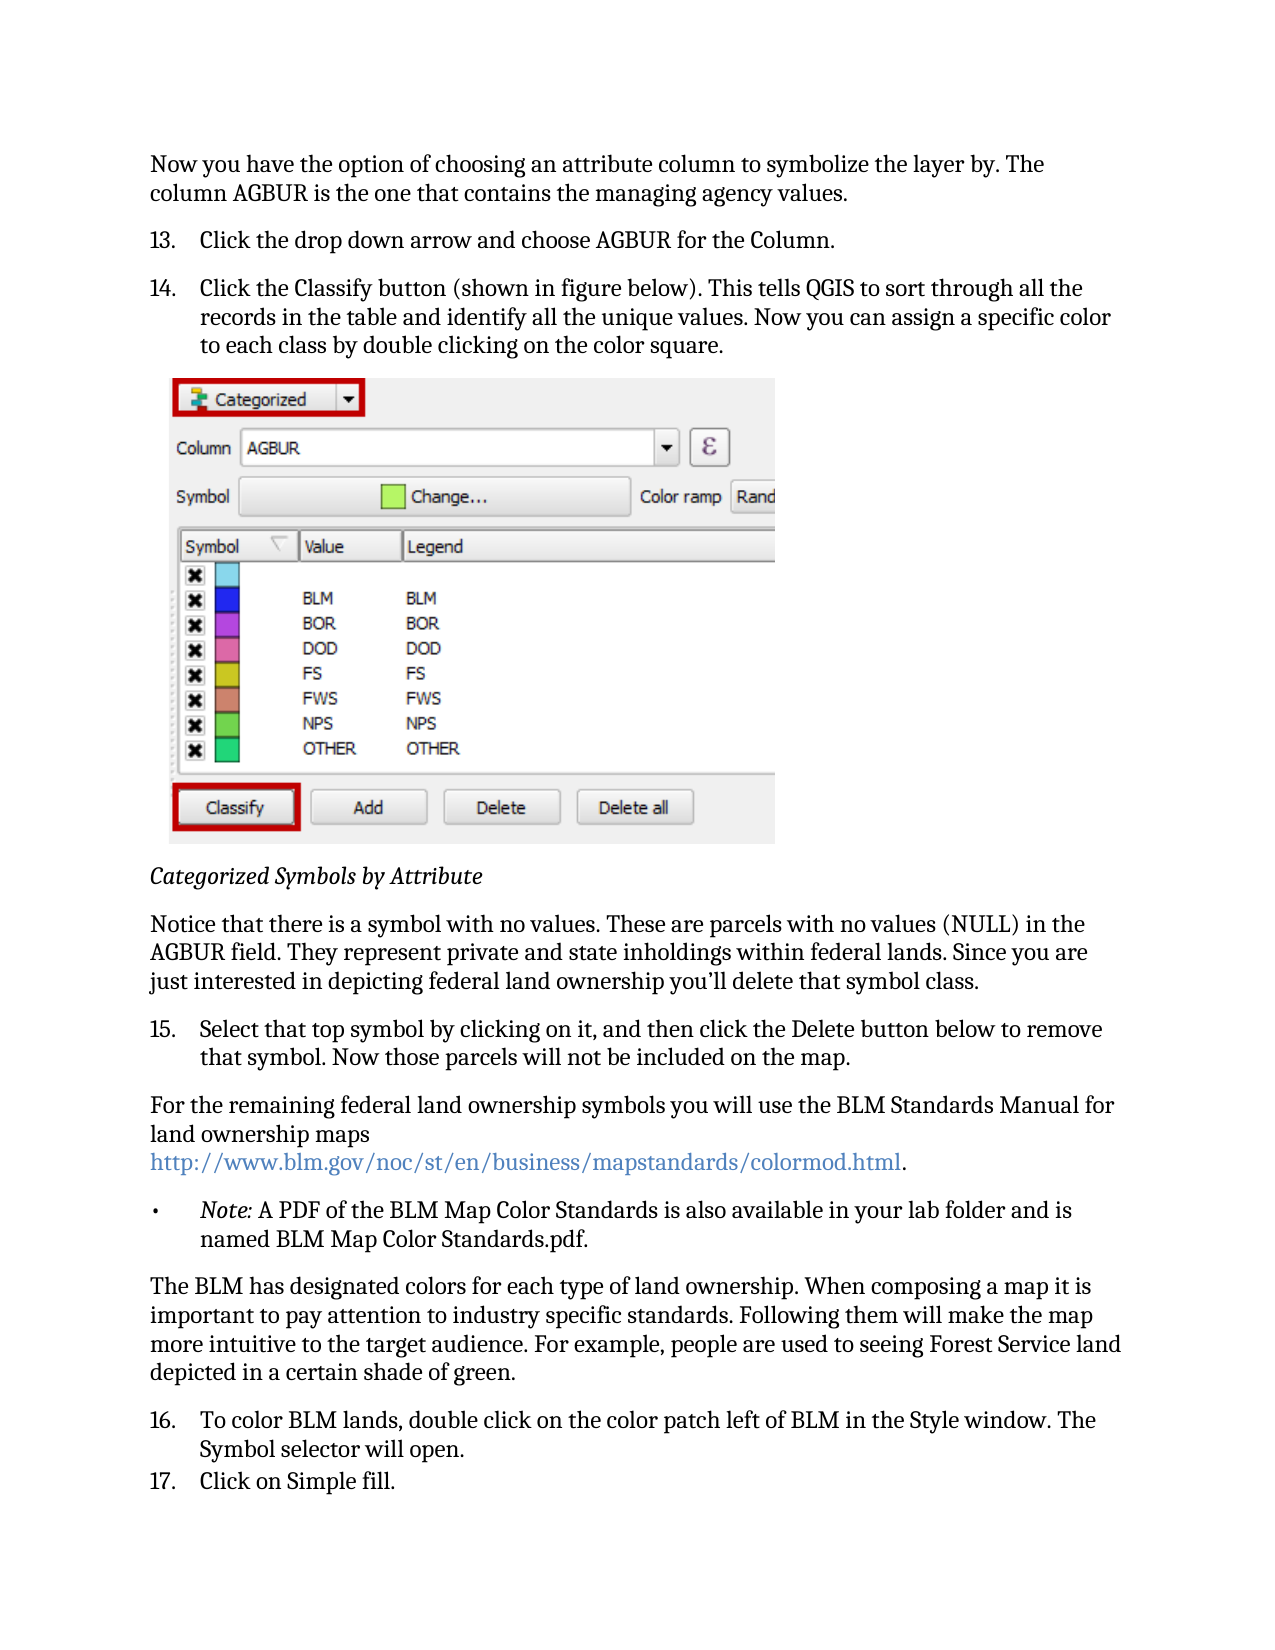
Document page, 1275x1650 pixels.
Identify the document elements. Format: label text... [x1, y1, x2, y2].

text For the remaining federal land ownership symbols you will use the BLM Standards Manual for land ownership maps http://www.blm.gov/noc/st/en/business/mapstandards/colormod.html. [150, 1091, 1125, 1177]
list Note: A PDF of the BLM Map Color Standards is also available in your lab folder and is named BLM Map Color Standards.pdf. [150, 1196, 1125, 1253]
text Categorized Symbols by Attribute [150, 862, 1125, 891]
list Click the Classify button (shown in figure below). This tells QGIS to sort through all the records in the table and identify all the unique values. Now you can assign a specific color to each class by double clicking on the color square. [150, 274, 1125, 360]
list Click the drop down arrow and choose AGBUR for the Column. [150, 226, 1125, 255]
text Notice that there is a symbol with no values. These are parcels with no values (NULL) in the AGBUR field. They represent private and state inholdings within federal lands. Since you are just interested in depicting federal land ownership you’ll delete that symbol class. [150, 909, 1125, 996]
list Click on Simple fill. [150, 1467, 1125, 1496]
text Now you have the option of choosing an attribute column to symbolize the layer by. The column AGBUR is the one that contains the managing agency values. [150, 150, 1125, 207]
list Select that top symbol by clicking on it, and then click the Delete button below to remove that symbol. Now those parcels will not be included on the map. [150, 1014, 1125, 1072]
list To color BLM lands, double click on the color patch left of BLM in the Style window. The Symbol selector will open. [150, 1406, 1125, 1463]
text The BLM has designated colors for each type of land ownership. When composing a map it is important to pay attention to industry specific standards. Following them will make the map more intuitive to the target audience. For example, people are used to seeing Forest Service land depicted in a certain shade of green. [150, 1272, 1125, 1387]
picture [168, 378, 775, 844]
